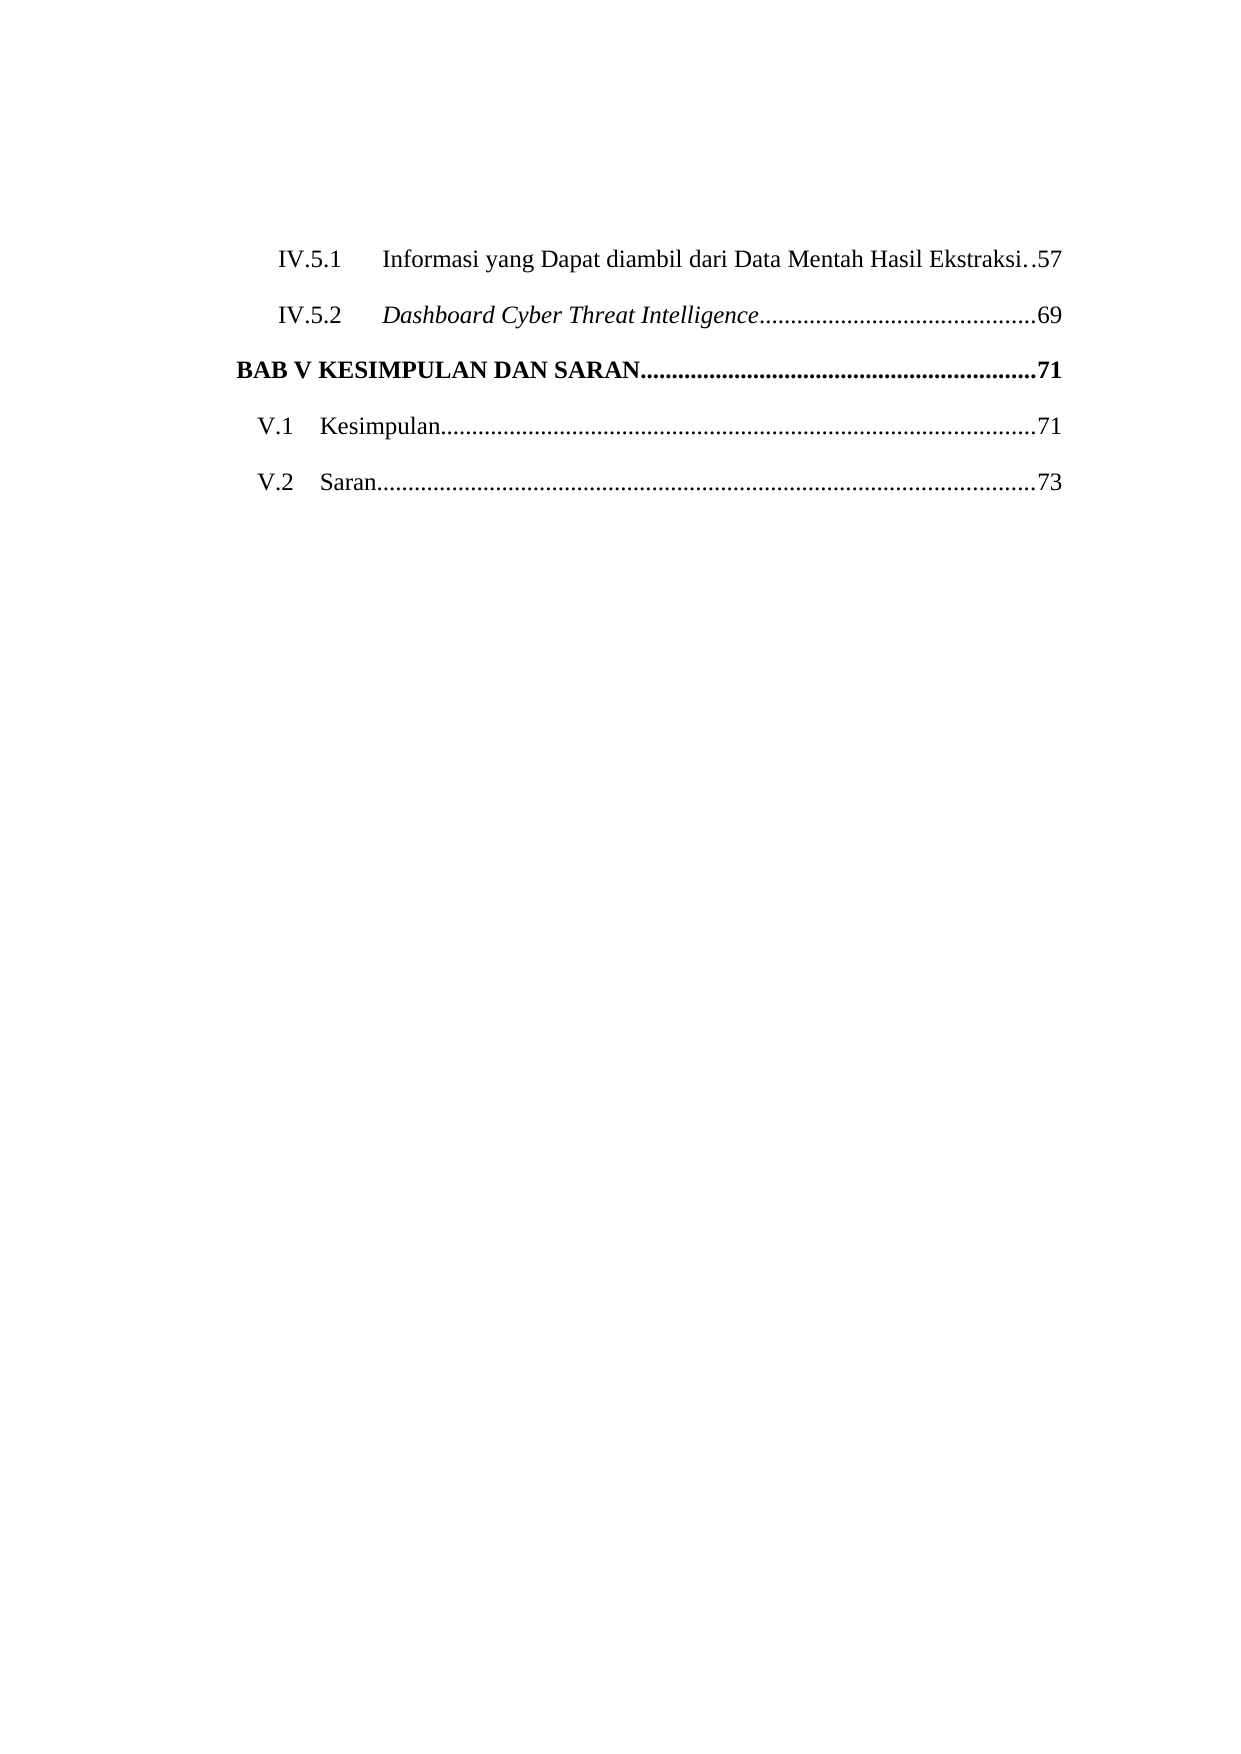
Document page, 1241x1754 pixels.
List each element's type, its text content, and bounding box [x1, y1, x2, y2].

text V.1 Kesimpulan 71 [257, 411, 1063, 440]
text V.2 Saran 73 [257, 467, 1063, 496]
text IV.5.2 Dashboard Cyber Threat Intelligence 69 [278, 300, 1063, 328]
text IV.5.1 Informasi yang Dapat diambil dari Data Mentah Hasil Ekstraksi 57 [278, 244, 1063, 273]
text BAB V KESIMPULAN DAN SARAN 71 [236, 356, 1063, 384]
